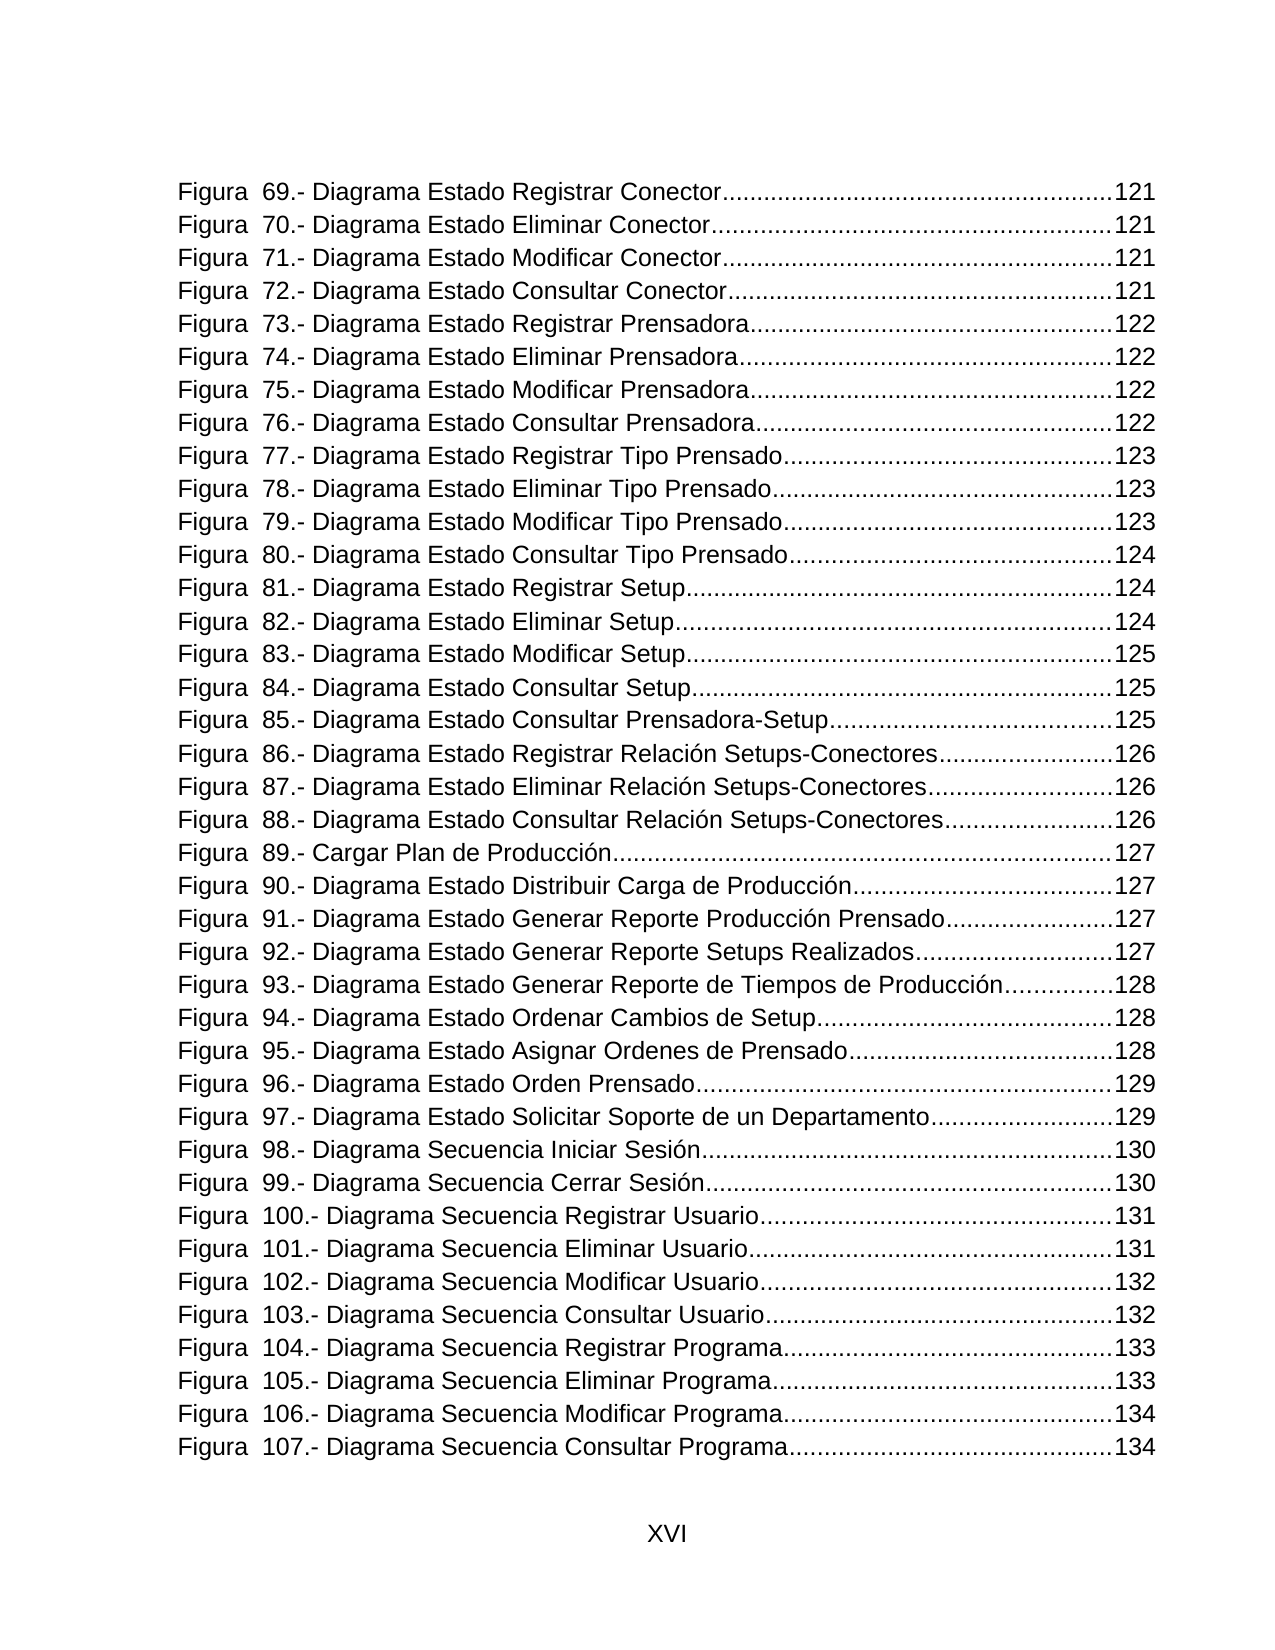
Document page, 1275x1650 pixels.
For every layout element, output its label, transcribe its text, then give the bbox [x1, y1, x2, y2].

text Figura 88.- Diagrama Estado Consultar Relación Setups-Conectores 126 [177, 804, 1157, 833]
text Figura 92.- Diagrama Estado Generar Reporte Setups Realizados 127 [177, 937, 1157, 965]
text Figura 104.- Diagrama Secuencia Registrar Programa 133 [177, 1333, 1157, 1362]
text Figura 91.- Diagrama Estado Generar Reporte Producción Prensado 127 [177, 904, 1157, 932]
text Figura 79.- Diagrama Estado Modificar Tipo Prensado 123 [177, 507, 1157, 536]
text Figura 81.- Diagrama Estado Registrar Setup 124 [177, 573, 1157, 602]
text Figura 93.- Diagrama Estado Generar Reporte de Tiempos de Producción 128 [177, 970, 1157, 998]
text Figura 83.- Diagrama Estado Modificar Setup 125 [177, 639, 1157, 668]
text Figura 86.- Diagrama Estado Registrar Relación Setups-Conectores 126 [177, 738, 1157, 767]
text Figura 72.- Diagrama Estado Consultar Conector 121 [177, 276, 1157, 305]
text Figura 75.- Diagrama Estado Modificar Prensadora 122 [177, 375, 1157, 404]
text Figura 85.- Diagrama Estado Consultar Prensadora-Setup 125 [177, 706, 1157, 734]
text Figura 107.- Diagrama Secuencia Consultar Programa 134 [177, 1432, 1157, 1461]
text Figura 97.- Diagrama Estado Solicitar Soporte de un Departamento 129 [177, 1102, 1157, 1131]
text Figura 101.- Diagrama Secuencia Eliminar Usuario 131 [177, 1234, 1157, 1263]
text Figura 100.- Diagrama Secuencia Registrar Usuario 131 [177, 1201, 1157, 1229]
text Figura 77.- Diagrama Estado Registrar Tipo Prensado 123 [177, 441, 1157, 470]
text Figura 69.- Diagrama Estado Registrar Conector 121 [177, 177, 1157, 206]
text Figura 84.- Diagrama Estado Consultar Setup 125 [177, 672, 1157, 701]
text Figura 106.- Diagrama Secuencia Modificar Programa 134 [177, 1399, 1157, 1428]
text Figura 105.- Diagrama Secuencia Eliminar Programa 133 [177, 1366, 1157, 1395]
text Figura 71.- Diagrama Estado Modificar Conector 121 [177, 243, 1157, 272]
text Figura 96.- Diagrama Estado Orden Prensado 129 [177, 1069, 1157, 1097]
text Figura 76.- Diagrama Estado Consultar Prensadora 122 [177, 408, 1157, 437]
text Figura 103.- Diagrama Secuencia Consultar Usuario 132 [177, 1300, 1157, 1329]
text Figura 73.- Diagrama Estado Registrar Prensadora 122 [177, 309, 1157, 338]
text Figura 87.- Diagrama Estado Eliminar Relación Setups-Conectores 126 [177, 772, 1157, 800]
text Figura 98.- Diagrama Secuencia Iniciar Sesión 130 [177, 1135, 1157, 1163]
text Figura 90.- Diagrama Estado Distribuir Carga de Producción 127 [177, 871, 1157, 899]
text Figura 89.- Cargar Plan de Producción 127 [177, 838, 1157, 866]
text Figura 95.- Diagrama Estado Asignar Ordenes de Prensado 128 [177, 1036, 1157, 1064]
text Figura 78.- Diagrama Estado Eliminar Tipo Prensado 123 [177, 474, 1157, 503]
text Figura 82.- Diagrama Estado Eliminar Setup 124 [177, 606, 1157, 635]
text Figura 70.- Diagrama Estado Eliminar Conector 121 [177, 210, 1157, 239]
text Figura 99.- Diagrama Secuencia Cerrar Sesión 130 [177, 1168, 1157, 1197]
text Figura 74.- Diagrama Estado Eliminar Prensadora 122 [177, 342, 1157, 371]
text Figura 102.- Diagrama Secuencia Modificar Usuario 132 [177, 1267, 1157, 1296]
text Figura 94.- Diagrama Estado Ordenar Cambios de Setup 128 [177, 1003, 1157, 1031]
text Figura 80.- Diagrama Estado Consultar Tipo Prensado 124 [177, 540, 1157, 569]
